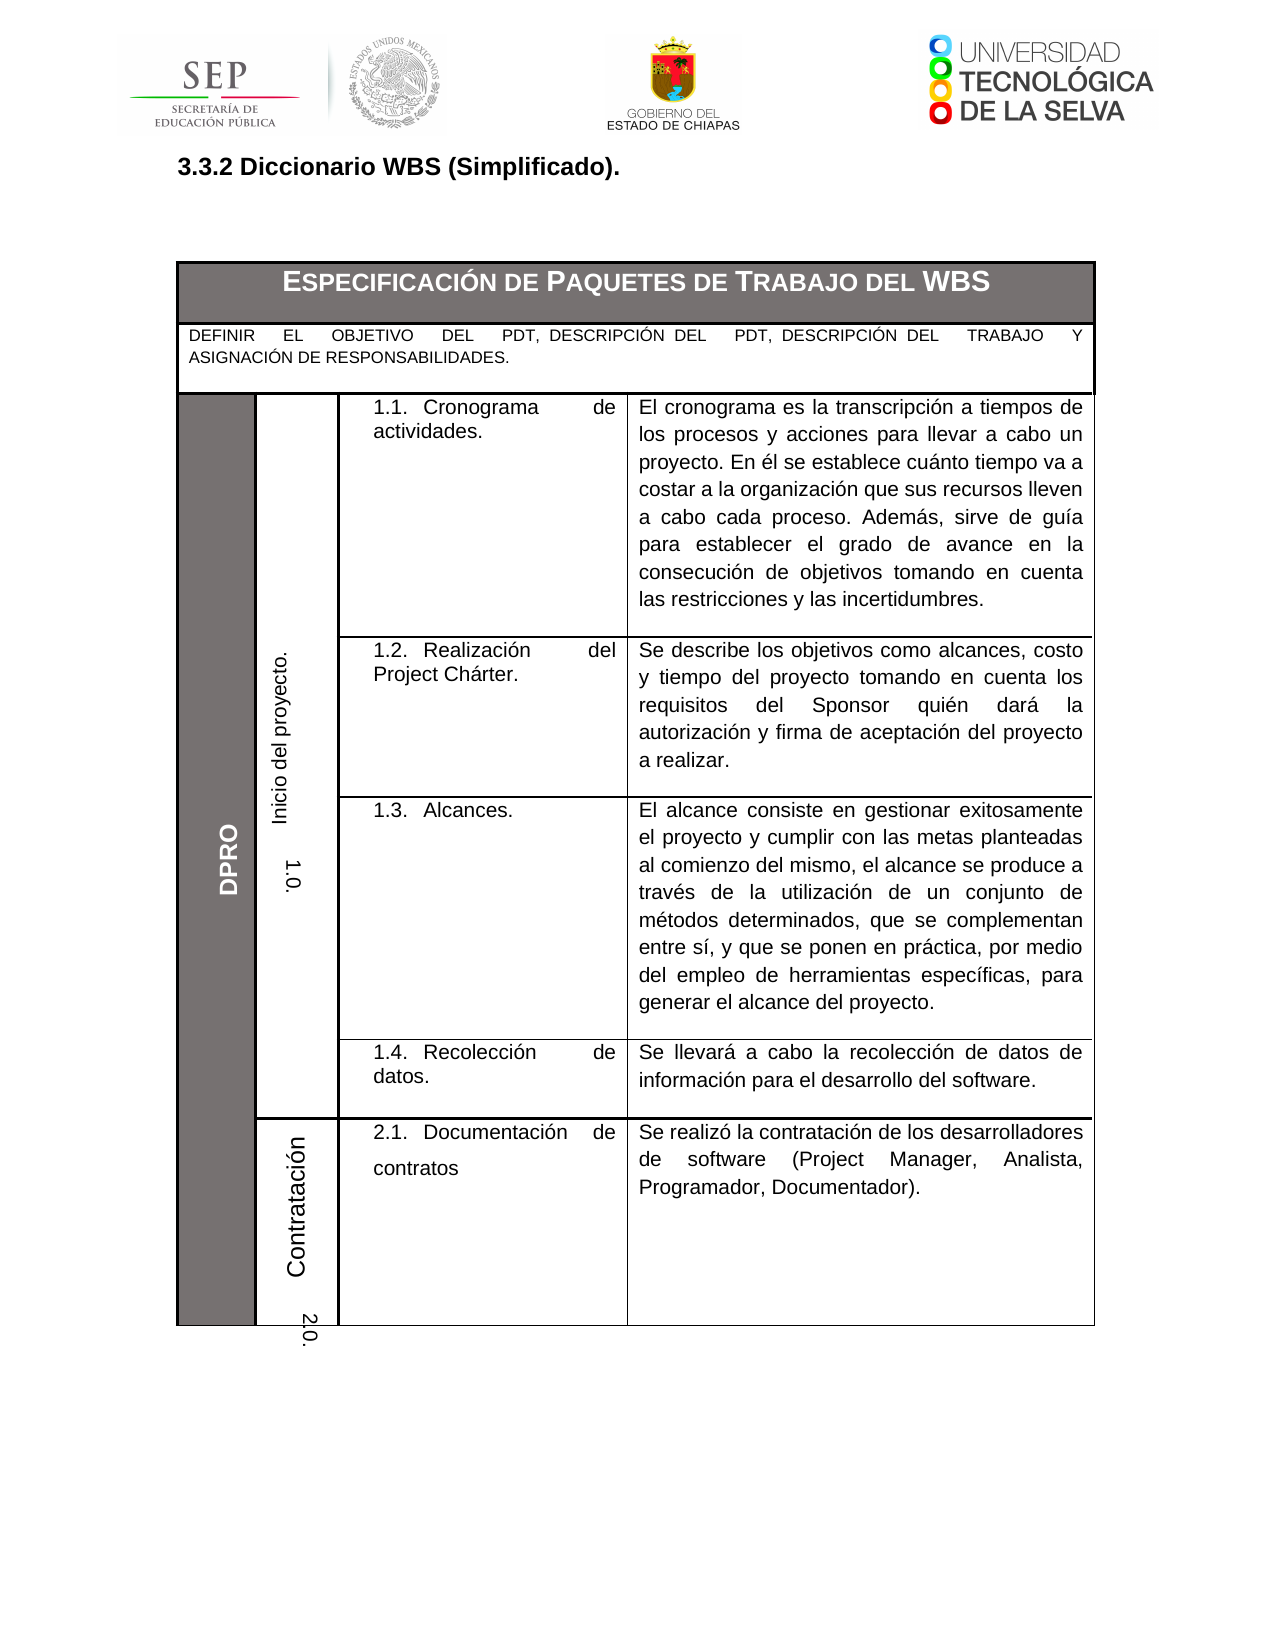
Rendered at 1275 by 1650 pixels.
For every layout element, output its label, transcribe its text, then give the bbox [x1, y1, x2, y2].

subtitle 3.3.2 Diccionario WBS (Simplificado). [177, 152, 1098, 181]
table_cell Se describe los objetivos como alcances, costo y tiempo del proyecto tomando en cuenta los requisitos del Sponsor quién dará la autorización y firma de aceptación del proyecto a realizar. [628, 636, 1094, 796]
table_cell Inicio del proyecto. [257, 395, 337, 1117]
table_cell DEFINIR EL OBJETIVO DEL PDT, DESCRIPCIÓN DEL PDT, DESCRIPCIÓN DEL TRABAJO Y ASIGNACIÓN DE RESPONSABILIDADES. [179, 325, 1093, 392]
table_cell Realización del Project Chárter. [340, 638, 627, 796]
table_cell Se llevará a cabo la recolección de datos de información para el desarrollo del software. [628, 1039, 1094, 1117]
picture [117, 34, 448, 136]
table_cell Contratación del personal [257, 1120, 337, 1325]
table_cell Se realizó la contratación de los desarrolladores de software (Project Manager, Analista, Programador, Documentador). [628, 1117, 1094, 1325]
picture [918, 29, 1159, 130]
table_cell Recolección de datos. [340, 1040, 627, 1117]
table_cell Documentación de contratos [340, 1120, 627, 1325]
table_cell Cronograma de actividades. [340, 395, 627, 636]
table_cell DPRO [179, 395, 254, 1325]
table_cell El cronograma es la transcripción a tiempos de los procesos y acciones para llevar a cabo un proyecto. En él se establece cuánto tiempo va a costar a la organización que sus recursos lleven a cabo cada proceso. Además, sirve de guía para establecer el grado de avance en la consecución de objetivos tomando en cuenta las restricciones y las incertidumbres. [628, 392, 1094, 636]
picture [604, 34, 743, 135]
table_cell El alcance consiste en gestionar exitosamente el proyecto y cumplir con las metas planteadas al comienzo del mismo, el alcance se produce a través de la utilización de un conjunto de métodos determinados, que se complementan entre sí, y que se ponen en práctica, por medio del empleo de herramientas específicas, para generar el alcance del proyecto. [628, 796, 1094, 1039]
table_cell Alcances. [340, 798, 627, 1039]
table_header ESPECIFICACIÓN DE PAQUETES DE TRABAJO DEL WBS [179, 264, 1093, 322]
